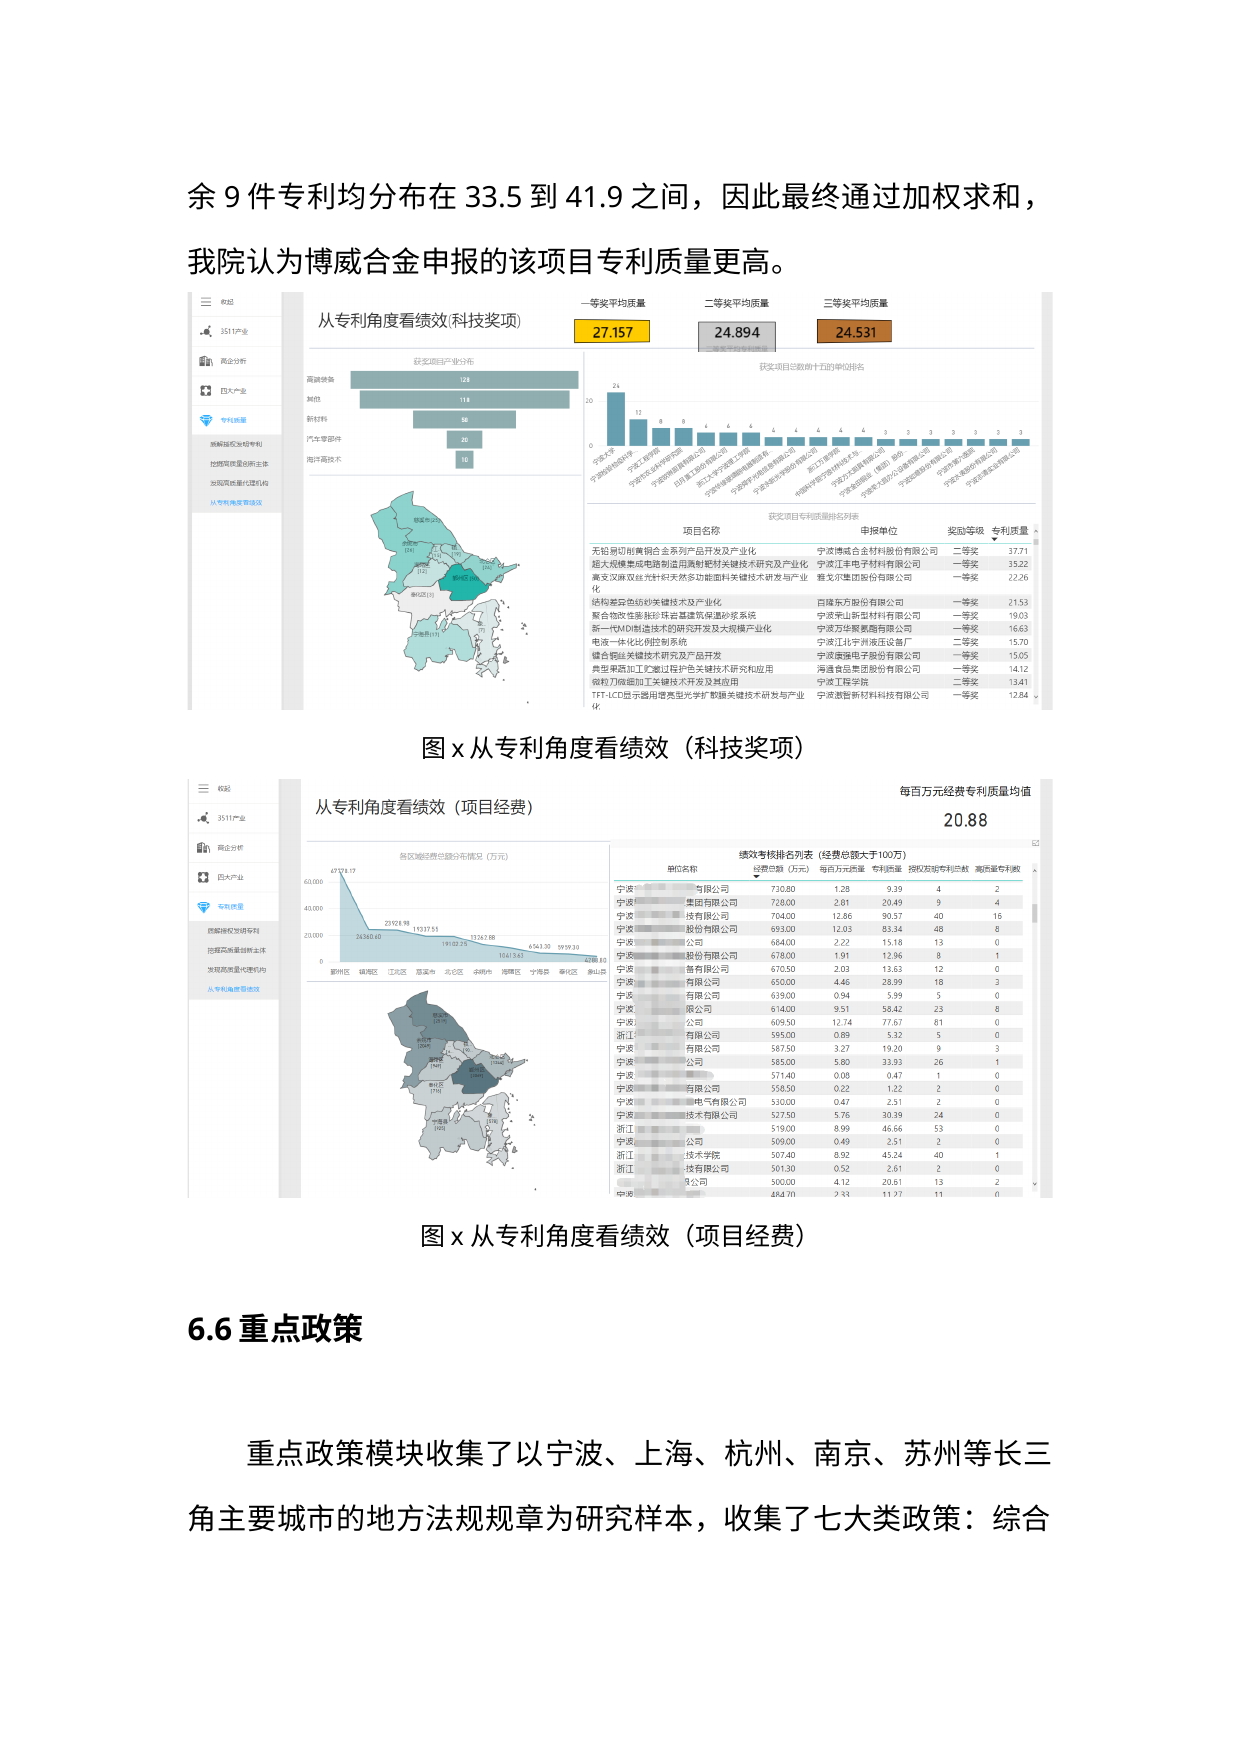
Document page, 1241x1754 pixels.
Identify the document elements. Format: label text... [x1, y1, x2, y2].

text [187, 1419, 1053, 1549]
picture [187, 292, 1053, 710]
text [187, 162, 1053, 292]
subtitle 6.6重点政策 [187, 1294, 1053, 1359]
picture [187, 779, 1053, 1198]
text 图x 从专利角度看绩效（项目经费） [187, 1202, 1053, 1267]
text 图x从专利角度看绩效（科技奖项） [187, 714, 1053, 779]
